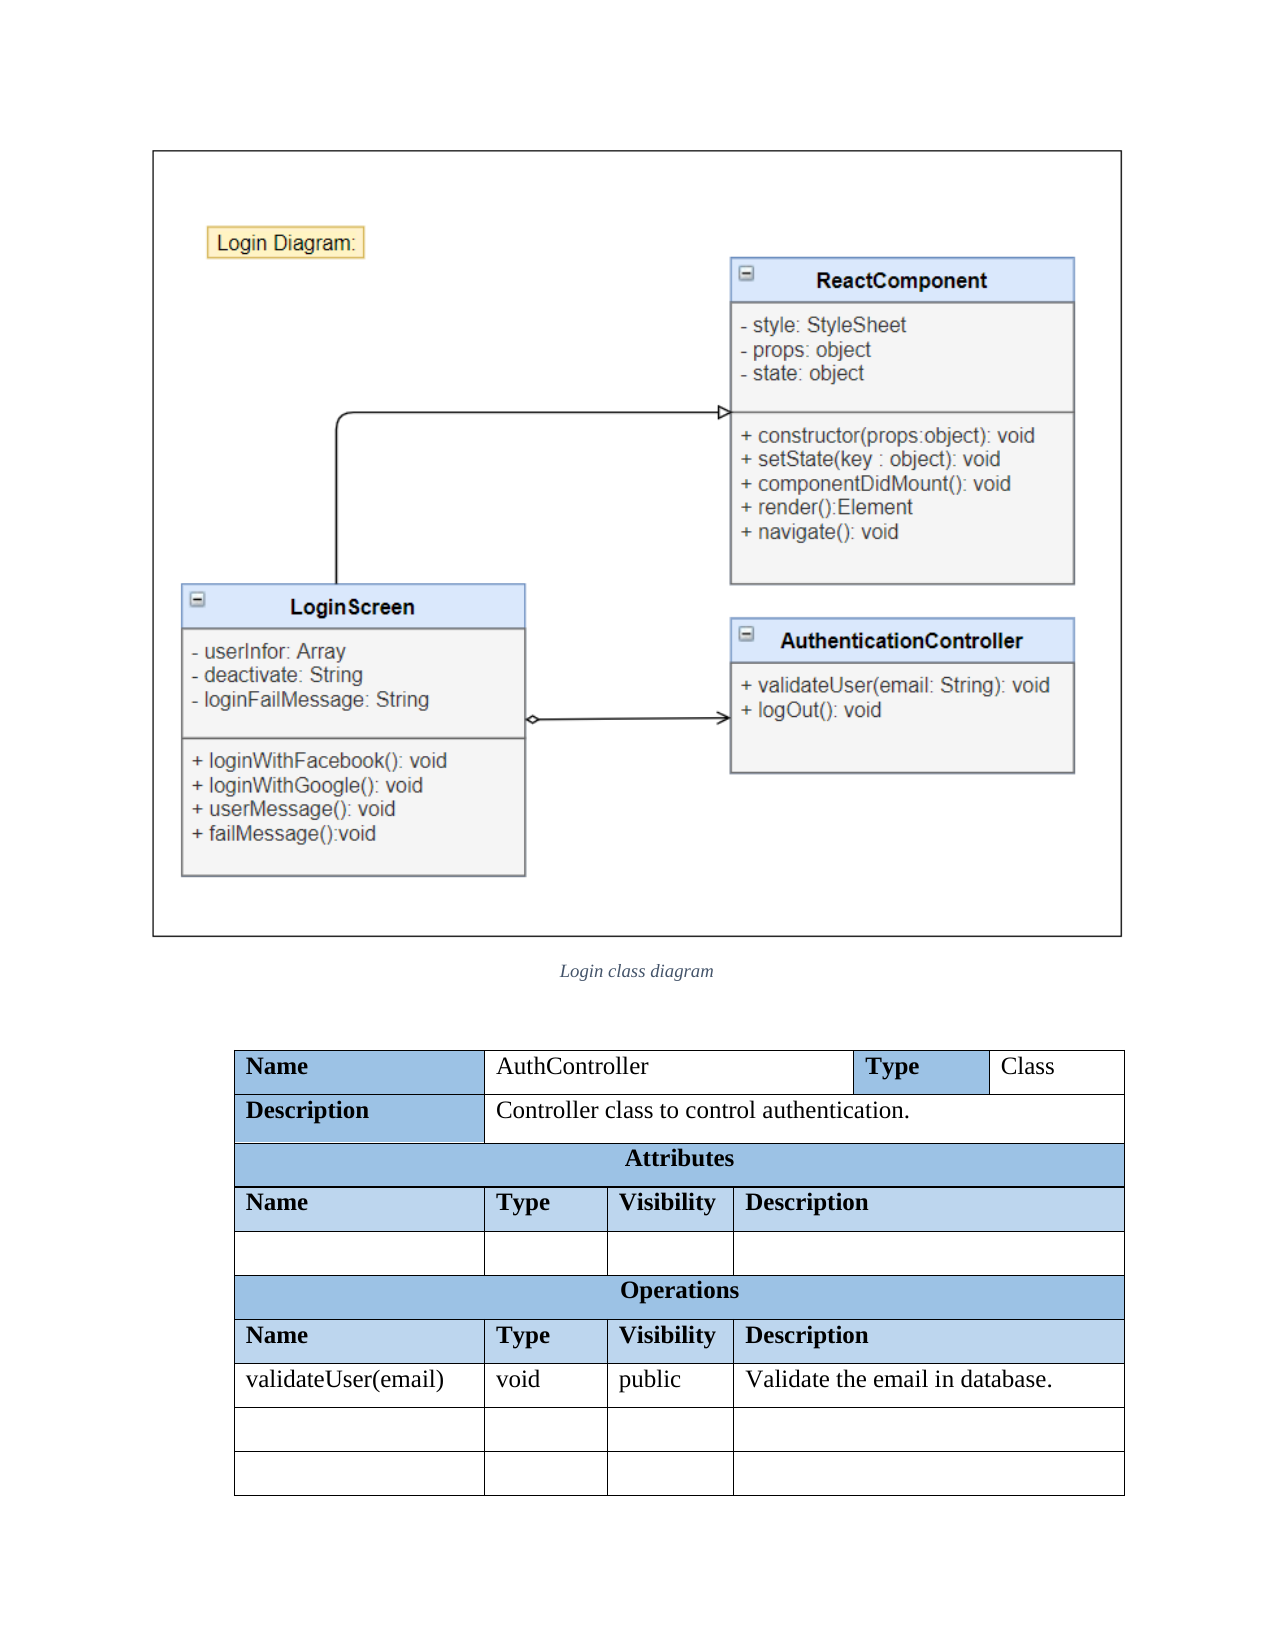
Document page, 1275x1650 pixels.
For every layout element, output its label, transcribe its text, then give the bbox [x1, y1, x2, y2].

table_cell void [485, 1364, 607, 1407]
table_cell [235, 1452, 484, 1495]
table_header Class [990, 1051, 1124, 1094]
table_header Type [854, 1051, 989, 1094]
picture [150, 150, 1125, 941]
table_cell [235, 1408, 484, 1451]
table_cell [608, 1232, 733, 1274]
table_cell Description [734, 1320, 1124, 1363]
table_cell Attributes [235, 1144, 1124, 1186]
table_header Name [235, 1051, 484, 1094]
table_cell validateUser(email) [235, 1364, 484, 1407]
table_header AuthController [485, 1051, 853, 1094]
table_cell [734, 1232, 1124, 1274]
table_cell [485, 1232, 607, 1274]
table_cell Validate the email in database. [734, 1364, 1124, 1407]
table_cell [608, 1452, 733, 1495]
table_cell Type [485, 1188, 607, 1231]
table_cell Operations [235, 1276, 1124, 1319]
table_cell Description [734, 1188, 1124, 1231]
table_cell Name [235, 1188, 484, 1231]
table_cell Visibility [608, 1188, 733, 1231]
table_cell Name [235, 1320, 484, 1363]
table_cell [485, 1452, 607, 1495]
table_cell [734, 1452, 1124, 1495]
text Login class diagram [150, 959, 1125, 981]
table_cell [485, 1408, 607, 1451]
table_cell [608, 1408, 733, 1451]
table_cell Controller class to control authentication. [485, 1095, 1124, 1142]
table_cell [734, 1408, 1124, 1451]
table_cell Type [485, 1320, 607, 1363]
table_cell Visibility [608, 1320, 733, 1363]
table_cell public [608, 1364, 733, 1407]
table_cell [235, 1232, 484, 1274]
table_cell Description [235, 1095, 484, 1142]
